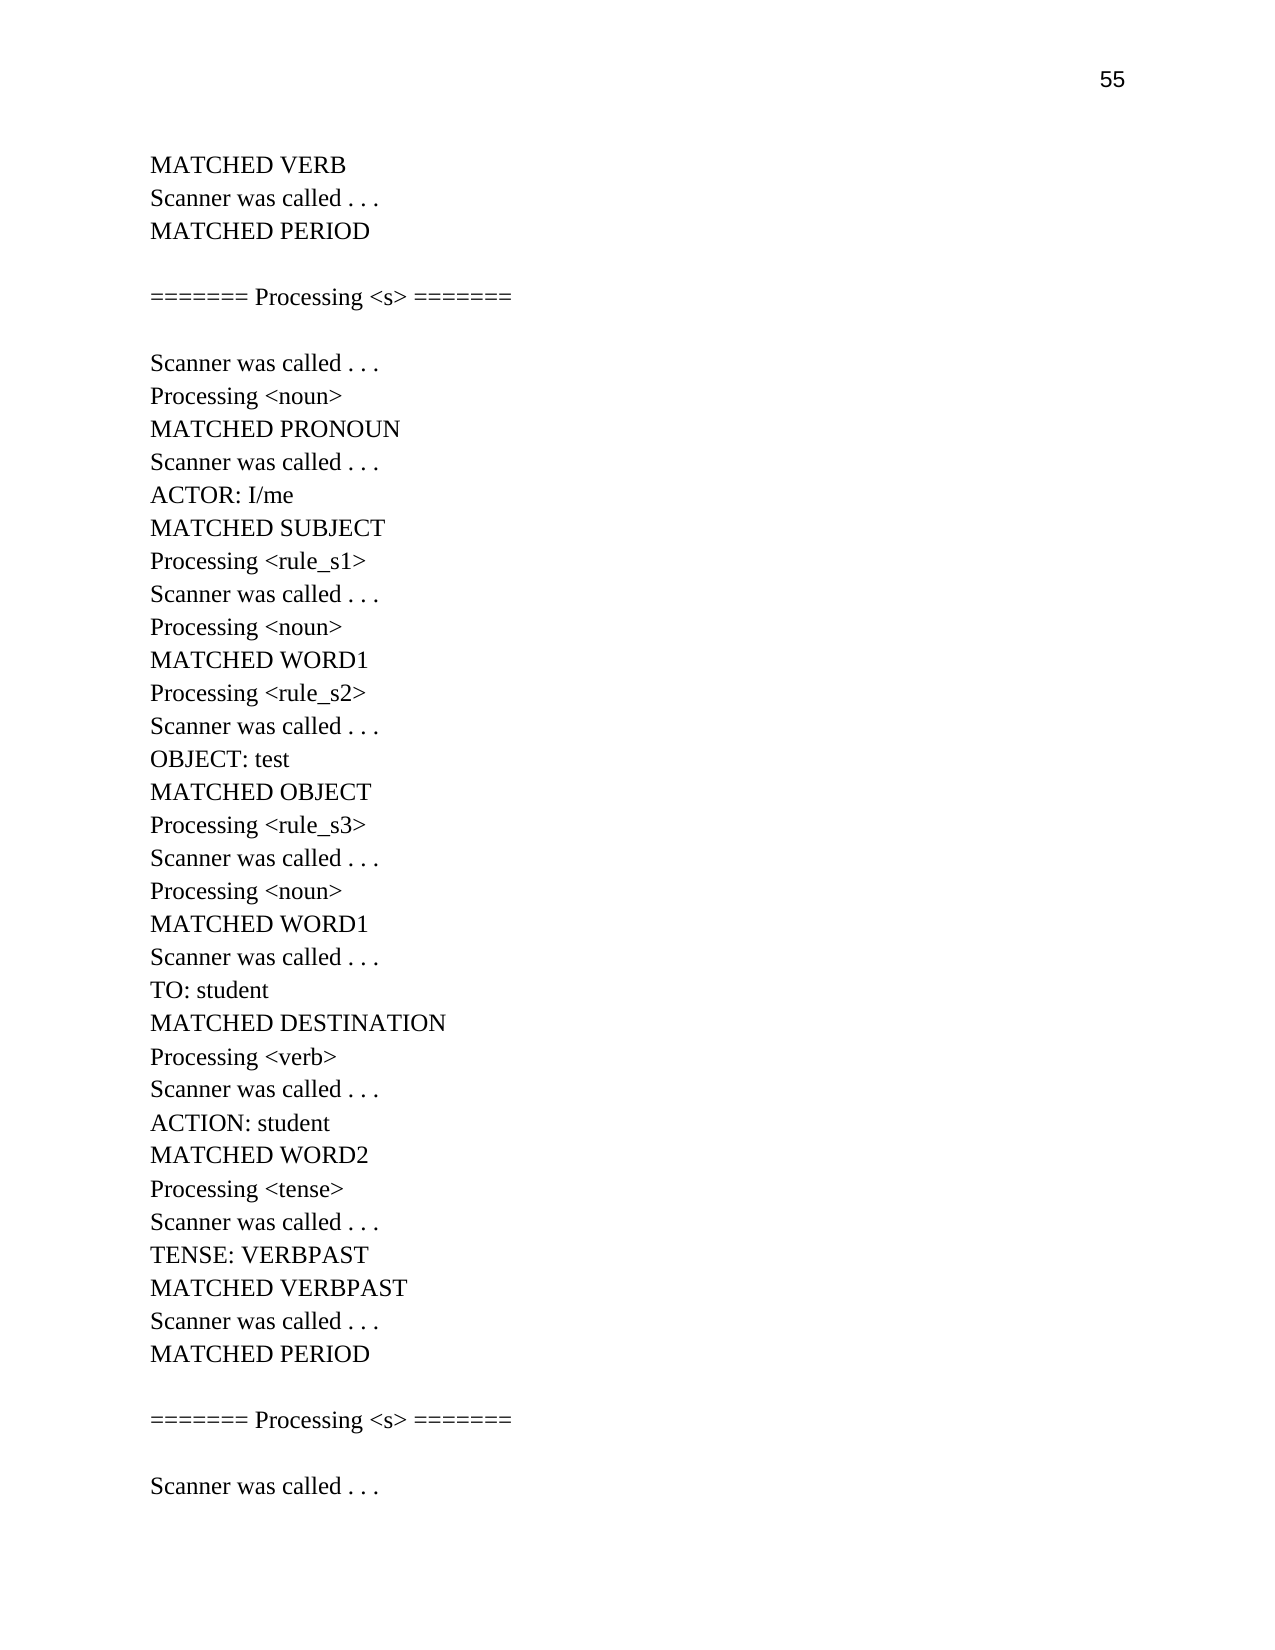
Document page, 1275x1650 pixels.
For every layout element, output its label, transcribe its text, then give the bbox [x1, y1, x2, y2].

text Scanner was called . . . [150, 1074, 1125, 1103]
text ======= Processing <s> ======= [150, 1405, 1125, 1433]
text Scanner was called . . . [150, 1306, 1125, 1334]
text Scanner was called . . . [150, 447, 1125, 476]
text OBJECT: test [150, 744, 1125, 773]
text TO: student [150, 976, 1125, 1004]
text Scanner was called . . . [150, 843, 1125, 872]
text Processing <rule_s2> [150, 678, 1125, 707]
text Scanner was called . . . [150, 1471, 1125, 1499]
text MATCHED WORD2 [150, 1141, 1125, 1169]
text ======= Processing <s> ======= [150, 282, 1125, 311]
text Processing <noun> [150, 381, 1125, 410]
text MATCHED PRONOUN [150, 414, 1125, 443]
text TENSE: VERBPAST [150, 1240, 1125, 1268]
text MATCHED VERB [150, 150, 1125, 179]
text Processing <verb> [150, 1042, 1125, 1070]
text Scanner was called . . . [150, 579, 1125, 608]
text MATCHED PERIOD [150, 1339, 1125, 1367]
text MATCHED SUBJECT [150, 513, 1125, 542]
text Processing <noun> [150, 876, 1125, 905]
text ACTION: student [150, 1108, 1125, 1136]
text MATCHED OBJECT [150, 777, 1125, 806]
text MATCHED PERIOD [150, 216, 1125, 245]
text Processing <noun> [150, 612, 1125, 641]
text Scanner was called . . . [150, 711, 1125, 740]
text Scanner was called . . . [150, 1207, 1125, 1235]
text MATCHED WORD1 [150, 645, 1125, 674]
text MATCHED WORD1 [150, 909, 1125, 938]
text Scanner was called . . . [150, 942, 1125, 971]
text Processing <rule_s1> [150, 546, 1125, 575]
text MATCHED VERBPAST [150, 1273, 1125, 1301]
text ACTOR: I/me [150, 480, 1125, 509]
text Processing <rule_s3> [150, 810, 1125, 839]
text MATCHED DESTINATION [150, 1008, 1125, 1037]
text Processing <tense> [150, 1174, 1125, 1202]
text Scanner was called . . . [150, 183, 1125, 212]
text Scanner was called . . . [150, 348, 1125, 377]
